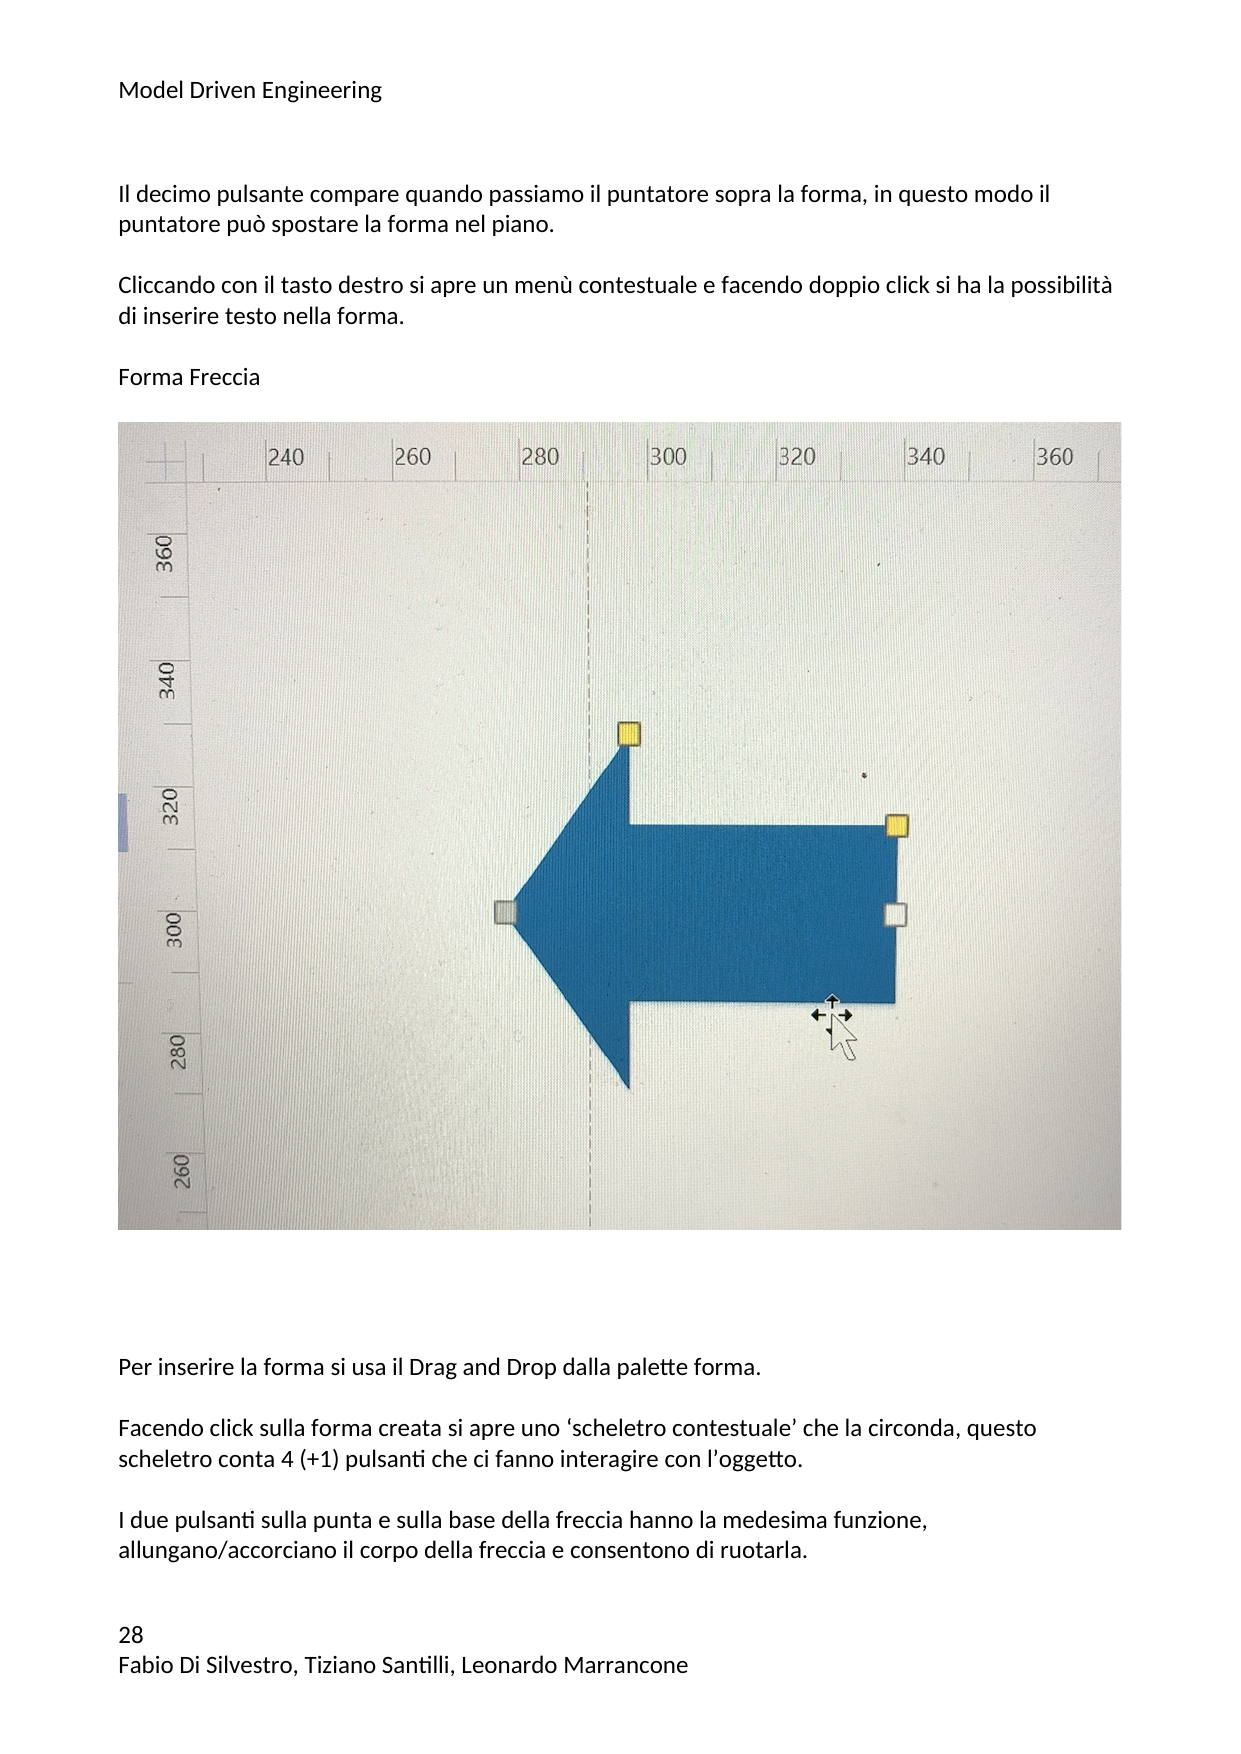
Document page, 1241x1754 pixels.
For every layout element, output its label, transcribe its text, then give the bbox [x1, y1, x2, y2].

text Forma Freccia [118, 361, 1122, 392]
text Per inserire la forma si usa il Drag and Drop dalla palette forma. [118, 1351, 1122, 1382]
picture [118, 422, 1122, 1230]
text Cliccando con il tasto destro si apre un menù contestuale e facendo doppio click si ha la possibilità di inserire testo nella forma. [118, 270, 1122, 331]
text I due pulsanti sulla punta e sulla base della freccia hanno la medesima funzione, allungano/accorciano il corpo della freccia e consentono di ruotarla. [118, 1504, 1122, 1565]
text Il decimo pulsante compare quando passiamo il puntatore sopra la forma, in questo modo il puntatore può spostare la forma nel piano. [118, 178, 1122, 239]
text Facendo click sulla forma creata si apre uno ‘scheletro contestuale’ che la circonda, questo scheletro conta 4 (+1) pulsanti che ci fanno interagire con l’oggetto. [118, 1412, 1122, 1473]
